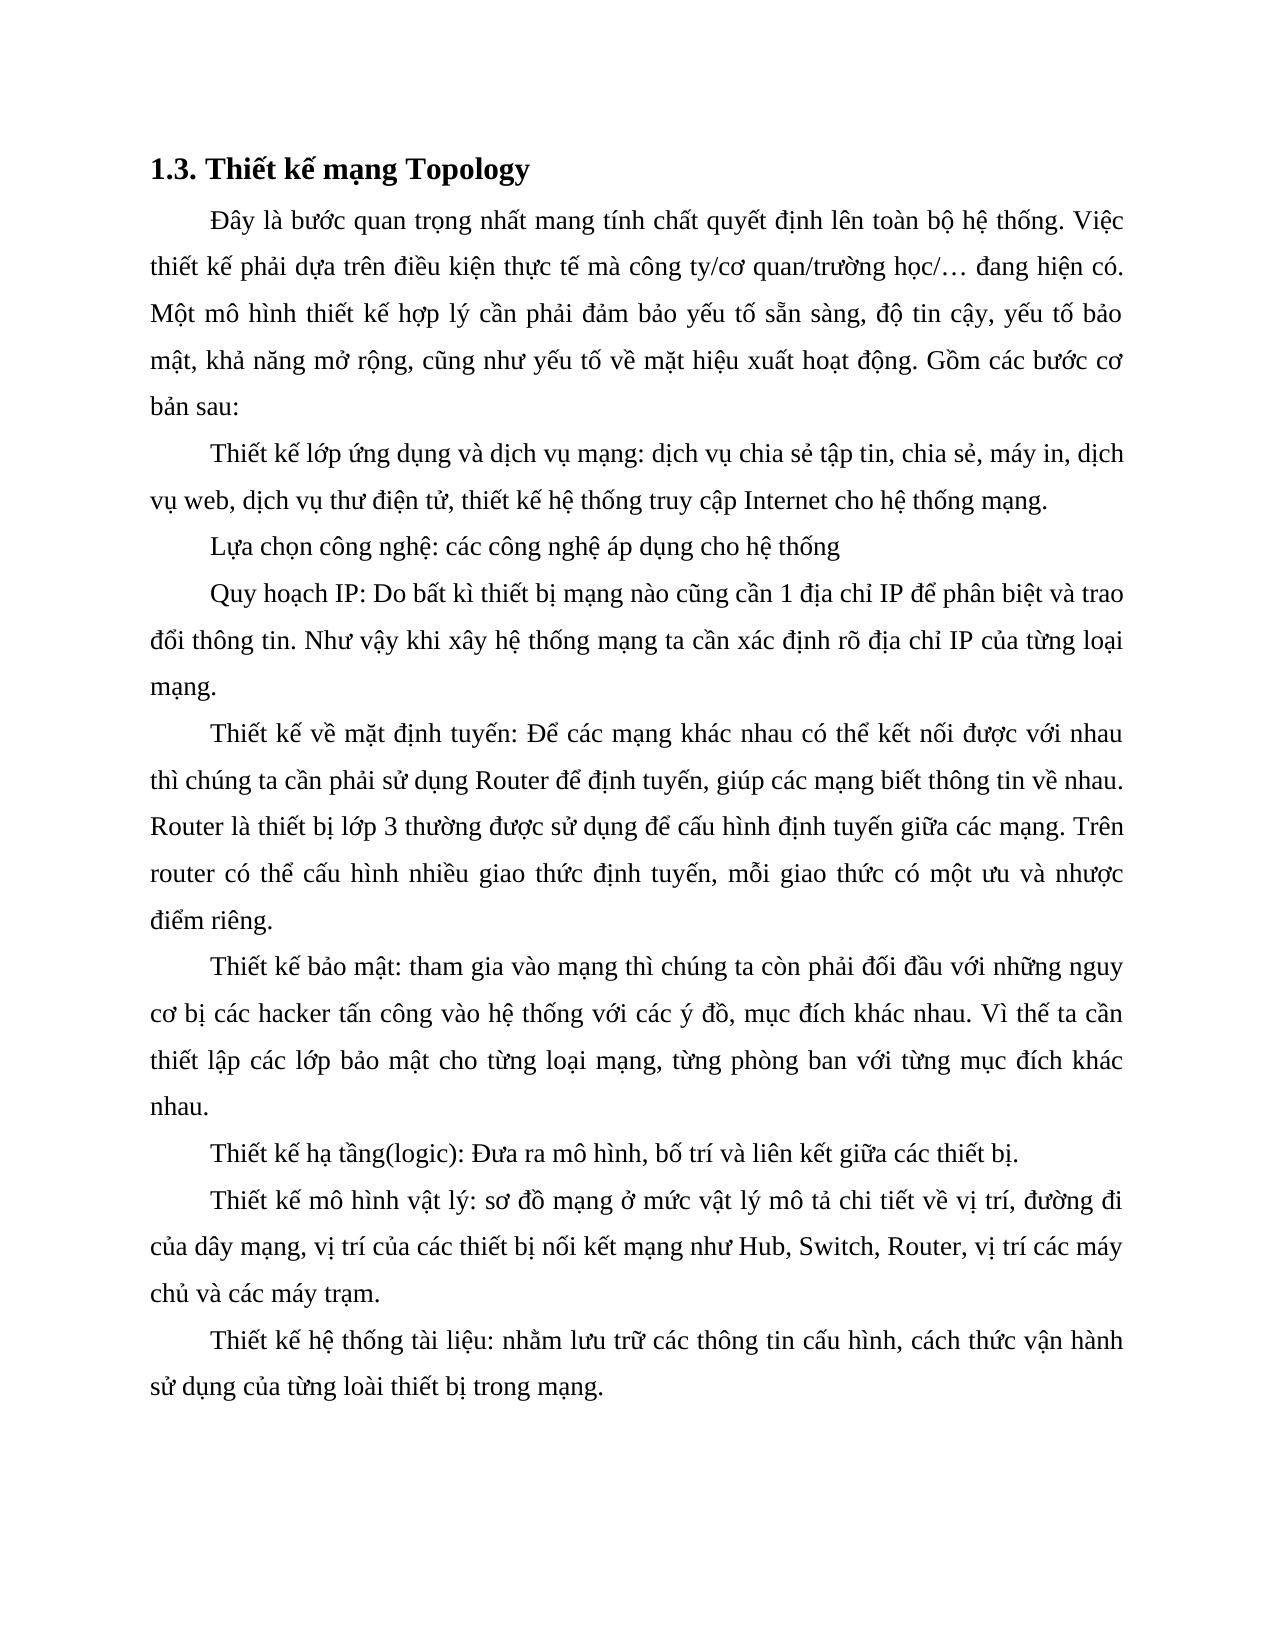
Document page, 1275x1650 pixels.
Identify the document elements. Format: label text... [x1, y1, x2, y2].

text Thiết kế mô hình vật lý: sơ đồ mạng ở mức vật lý mô tả chi tiết về vị trí, đường đi của dây mạng, vị trí của các thiết bị nối kết mạng như Hub, Switch, Router, vị trí các máy chủ và các máy trạm. [150, 1184, 1125, 1308]
text Quy hoạch IP: Do bất kì thiết bị mạng nào cũng cần 1 địa chỉ IP để phân biệt và trao đổi thông tin. Như vậy khi xây hệ thống mạng ta cần xác định rõ địa chỉ IP của từng loại mạng. [150, 577, 1125, 702]
text Thiết kế hạ tầng(logic): Đưa ra mô hình, bố trí và liên kết giữa các thiết bị. [150, 1137, 1125, 1168]
text Lựa chọn công nghệ: các công nghệ áp dụng cho hệ thống [150, 531, 1125, 562]
text Thiết kế lớp ứng dụng và dịch vụ mạng: dịch vụ chia sẻ tập tin, chia sẻ, máy in, dịch vụ web, dịch vụ thư điện tử, thiết kế hệ thống truy cập Internet cho hệ thống mạng. [150, 437, 1125, 515]
text Thiết kế hệ thống tài liệu: nhằm lưu trữ các thông tin cấu hình, cách thức vận hành sử dụng của từng loài thiết bị trong mạng. [150, 1324, 1125, 1402]
text Thiết kế bảo mật: tham gia vào mạng thì chúng ta còn phải đối đầu với những nguy cơ bị các hacker tấn công vào hệ thống với các ý đồ, mục đích khác nhau. Vì thế ta cần thiết lập các lớp bảo mật cho từng loại mạng, từng phòng ban với từng mục đích khác nhau. [150, 951, 1125, 1122]
subtitle Thiết kế mạng Topology [150, 150, 1125, 186]
text Thiết kế về mặt định tuyến: Để các mạng khác nhau có thể kết nối được với nhau thì chúng ta cần phải sử dụng Router để định tuyến, giúp các mạng biết thông tin về nhau. Router là thiết bị lớp 3 thường được sử dụng để cấu hình định tuyến giữa các mạng. Trên router có thể cấu hình nhiều giao thức định tuyến, mỗi giao thức có một ưu và nhược điểm riêng. [150, 717, 1125, 935]
text Đây là bước quan trọng nhất mang tính chất quyết định lên toàn bộ hệ thống. Việc thiết kế phải dựa trên điều kiện thực tế mà công ty/cơ quan/trường học/… đang hiện có. Một mô hình thiết kế hợp lý cần phải đảm bảo yếu tố sẵn sàng, độ tin cậy, yếu tố bảo mật, khả năng mở rộng, cũng như yếu tố về mặt hiệu xuất hoạt động. Gồm các bước cơ bản sau: [150, 204, 1125, 422]
